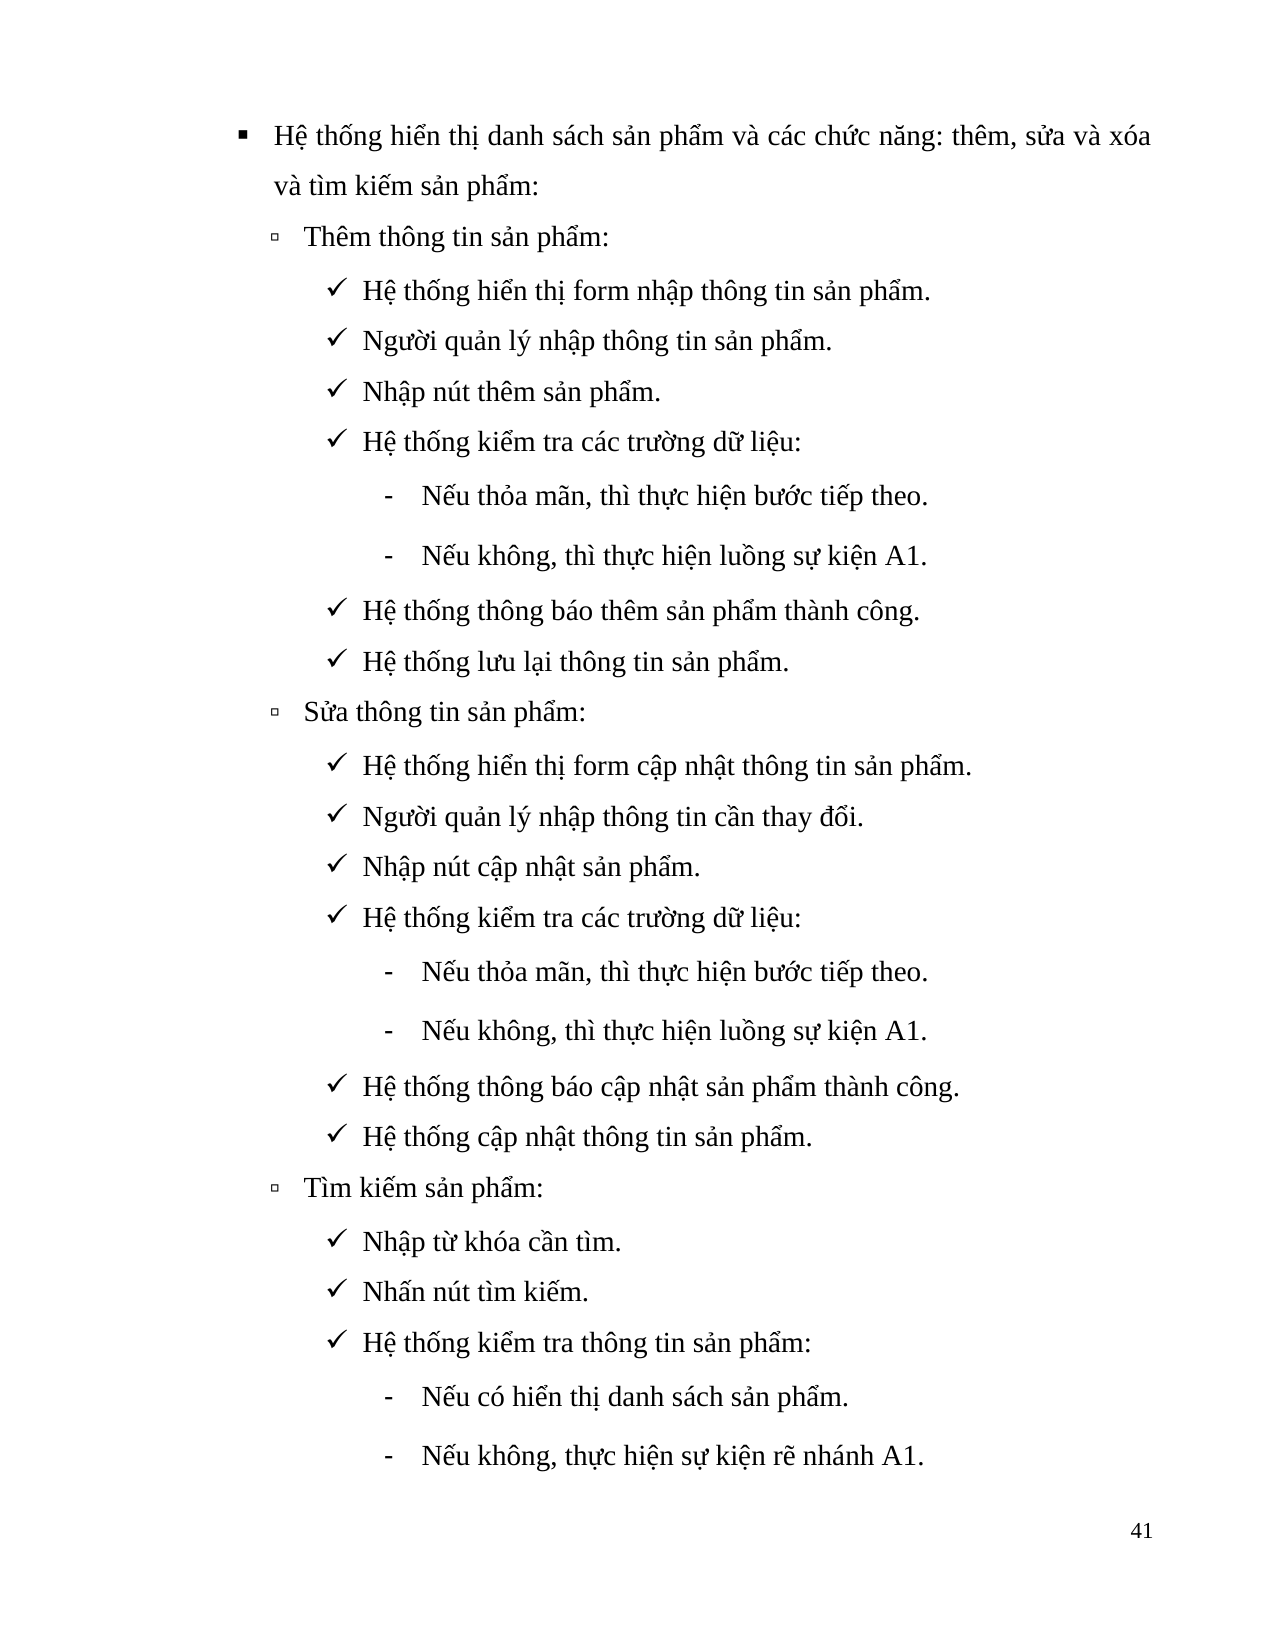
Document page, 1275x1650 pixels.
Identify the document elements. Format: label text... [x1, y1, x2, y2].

list Nếu không, thì thực hiện luồng sự kiện A1. [384, 1009, 1153, 1049]
list Tìm kiếm sản phẩm: [266, 1170, 1153, 1206]
list Nhấn nút tìm kiếm. [325, 1274, 1153, 1308]
list Nếu có hiển thị danh sách sản phẩm. [384, 1375, 1153, 1415]
list Hệ thống kiểm tra các trường dữ liệu: [325, 424, 1153, 458]
list Hệ thống kiểm tra các trường dữ liệu: [325, 900, 1153, 933]
list Hệ thống thông báo thêm sản phẩm thành công. [325, 593, 1153, 627]
list Nhập nút thêm sản phẩm. [325, 374, 1153, 407]
list Hệ thống hiển thị danh sách sản phẩm và các chức năng: thêm, sửa và xóa và tìm kiếm sản phẩm: [236, 118, 1153, 202]
list Nếu thỏa mãn, thì thực hiện bước tiếp theo. [384, 474, 1153, 514]
list Hệ thống lưu lại thông tin sản phẩm. [325, 644, 1153, 678]
list Hệ thống kiểm tra thông tin sản phẩm: [325, 1325, 1153, 1358]
list Hệ thống cập nhật thông tin sản phẩm. [325, 1119, 1153, 1153]
list Người quản lý nhập thông tin cần thay đổi. [325, 799, 1153, 832]
list Nhập từ khóa cần tìm. [325, 1224, 1153, 1258]
list Người quản lý nhập thông tin sản phẩm. [325, 323, 1153, 357]
list Hệ thống hiển thị form cập nhật thông tin sản phẩm. [325, 748, 1153, 782]
list Nếu thỏa mãn, thì thực hiện bước tiếp theo. [384, 950, 1153, 990]
list Nếu không, thực hiện sự kiện rẽ nhánh A1. [384, 1435, 1153, 1474]
list Hệ thống thông báo cập nhật sản phẩm thành công. [325, 1069, 1153, 1103]
list Nhập nút cập nhật sản phẩm. [325, 849, 1153, 883]
list Hệ thống hiển thị form nhập thông tin sản phẩm. [325, 273, 1153, 307]
list Nếu không, thì thực hiện luồng sự kiện A1. [384, 534, 1153, 574]
list Sửa thông tin sản phẩm: [266, 694, 1153, 730]
list Thêm thông tin sản phẩm: [266, 219, 1153, 255]
